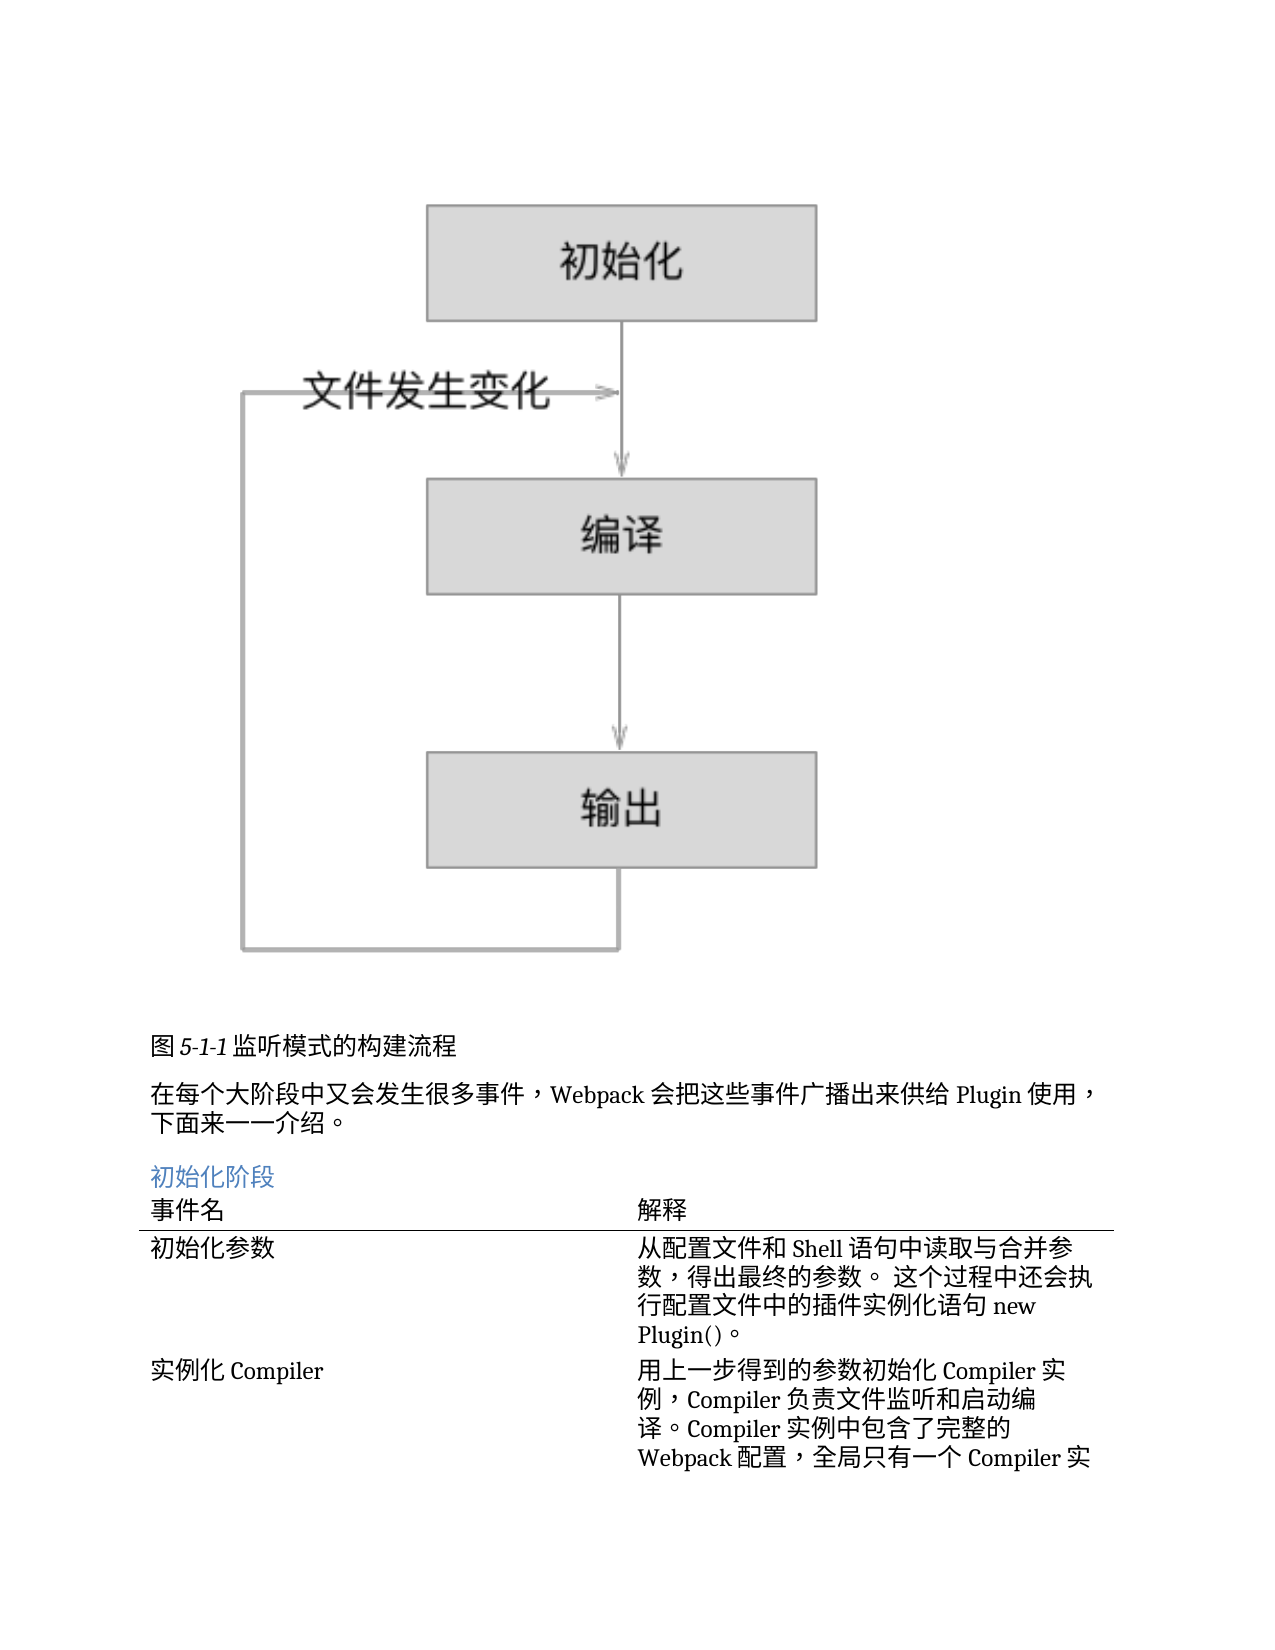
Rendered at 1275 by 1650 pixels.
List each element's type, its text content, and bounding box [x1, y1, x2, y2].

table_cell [626, 1354, 1114, 1472]
subtitle 初始化阶段 [150, 1159, 1125, 1193]
table_cell 初始化参数 [139, 1231, 626, 1353]
text 在每个大阶段中又会发生很多事件，Webpack 会把这些事件广播出来供给 Plugin 使用，下面来一一介绍。 [150, 1081, 1125, 1138]
table_header 解释 [626, 1193, 1114, 1229]
text 图5-1-1 监听模式的构建流程 [150, 1033, 1125, 1062]
table_header 事件名 [139, 1193, 626, 1229]
table_cell 从配置文件和 Shell 语句中读取与合并参数，得出最终的参数。 这个过程中还会执行配置文件中的插件实例化语句 new Plugin()。 [626, 1231, 1114, 1353]
picture [168, 150, 875, 1015]
table_cell 实例化 Compiler [139, 1354, 626, 1472]
